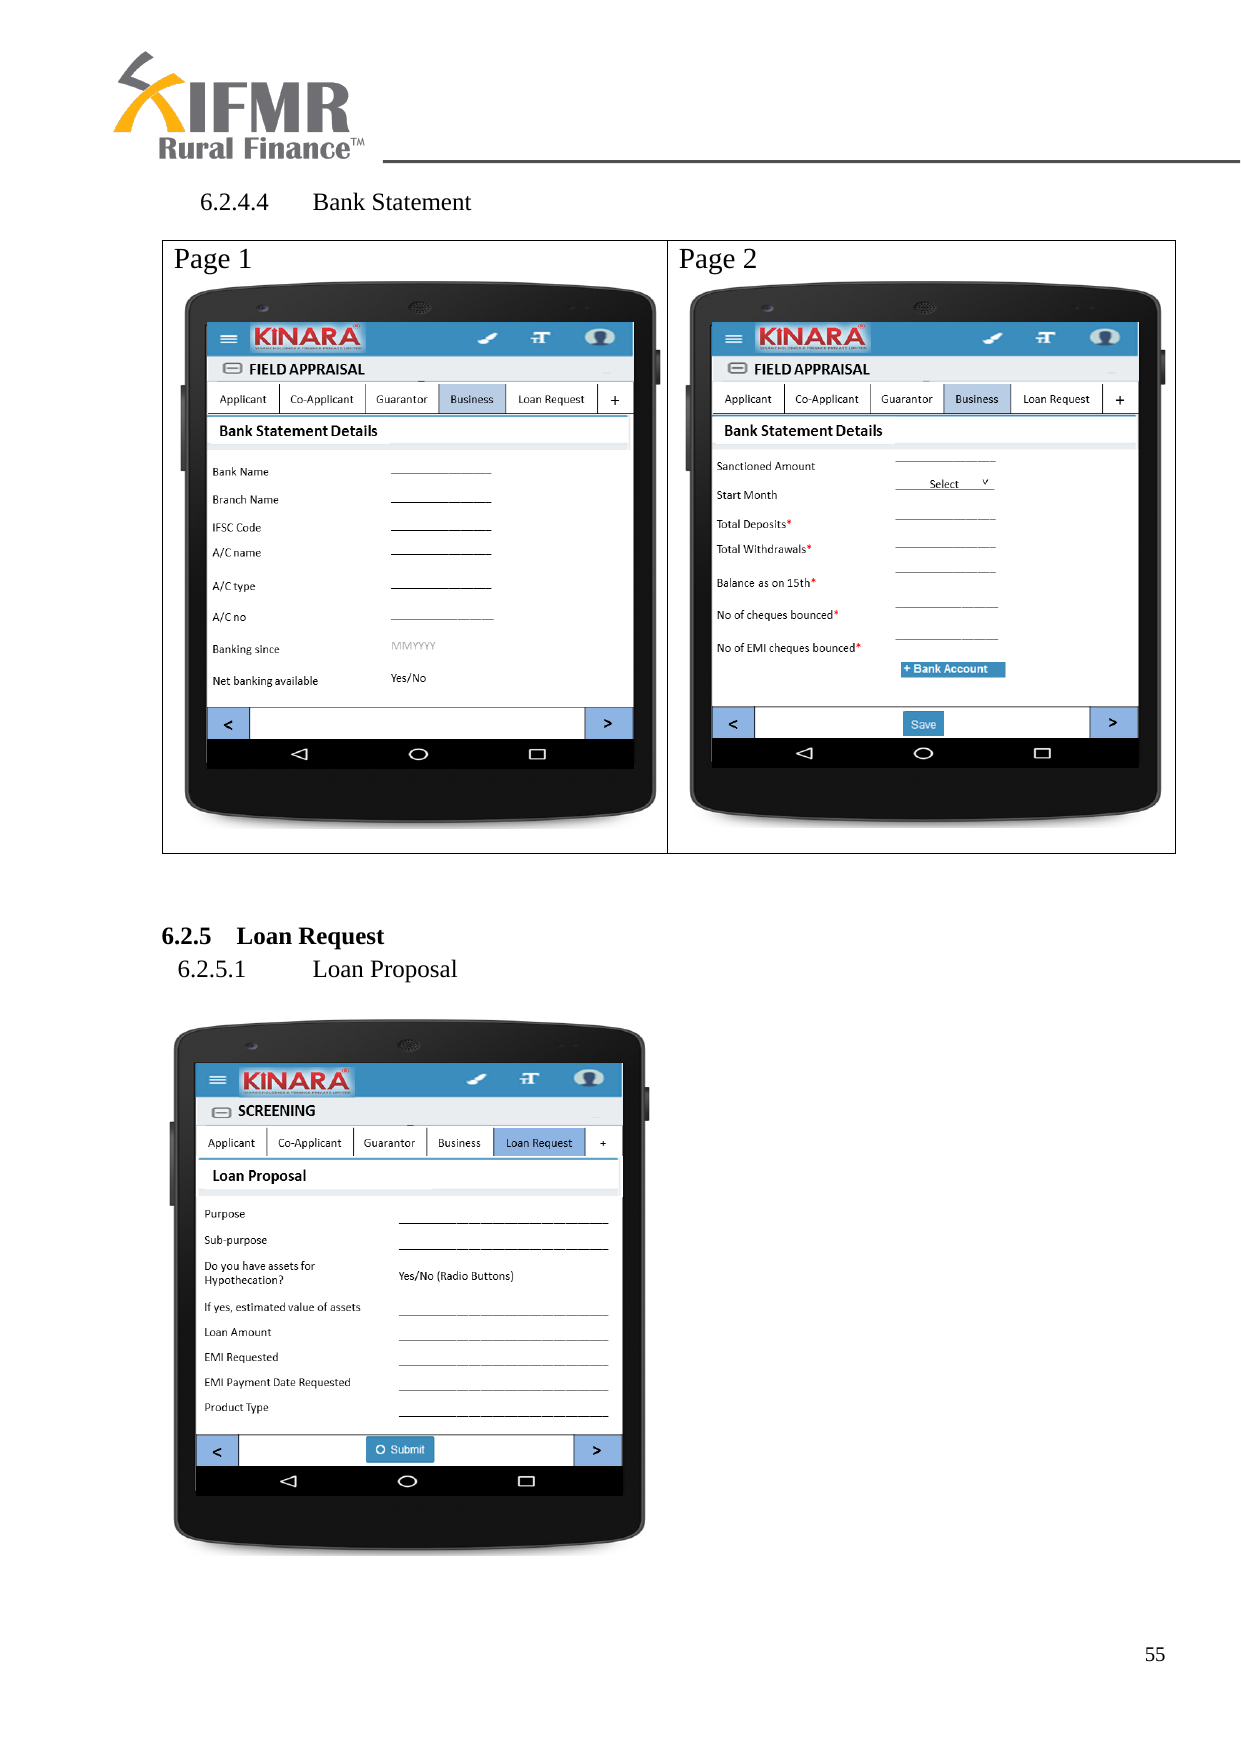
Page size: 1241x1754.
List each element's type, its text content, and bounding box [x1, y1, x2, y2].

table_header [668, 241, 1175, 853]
list Bank Statement [200, 187, 1165, 215]
picture [678, 280, 1173, 828]
list Loan Request [161, 921, 1165, 950]
picture [173, 280, 663, 829]
picture [162, 1007, 658, 1556]
picture [106, 45, 371, 166]
list Loan Proposal [177, 954, 1165, 983]
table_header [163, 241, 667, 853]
